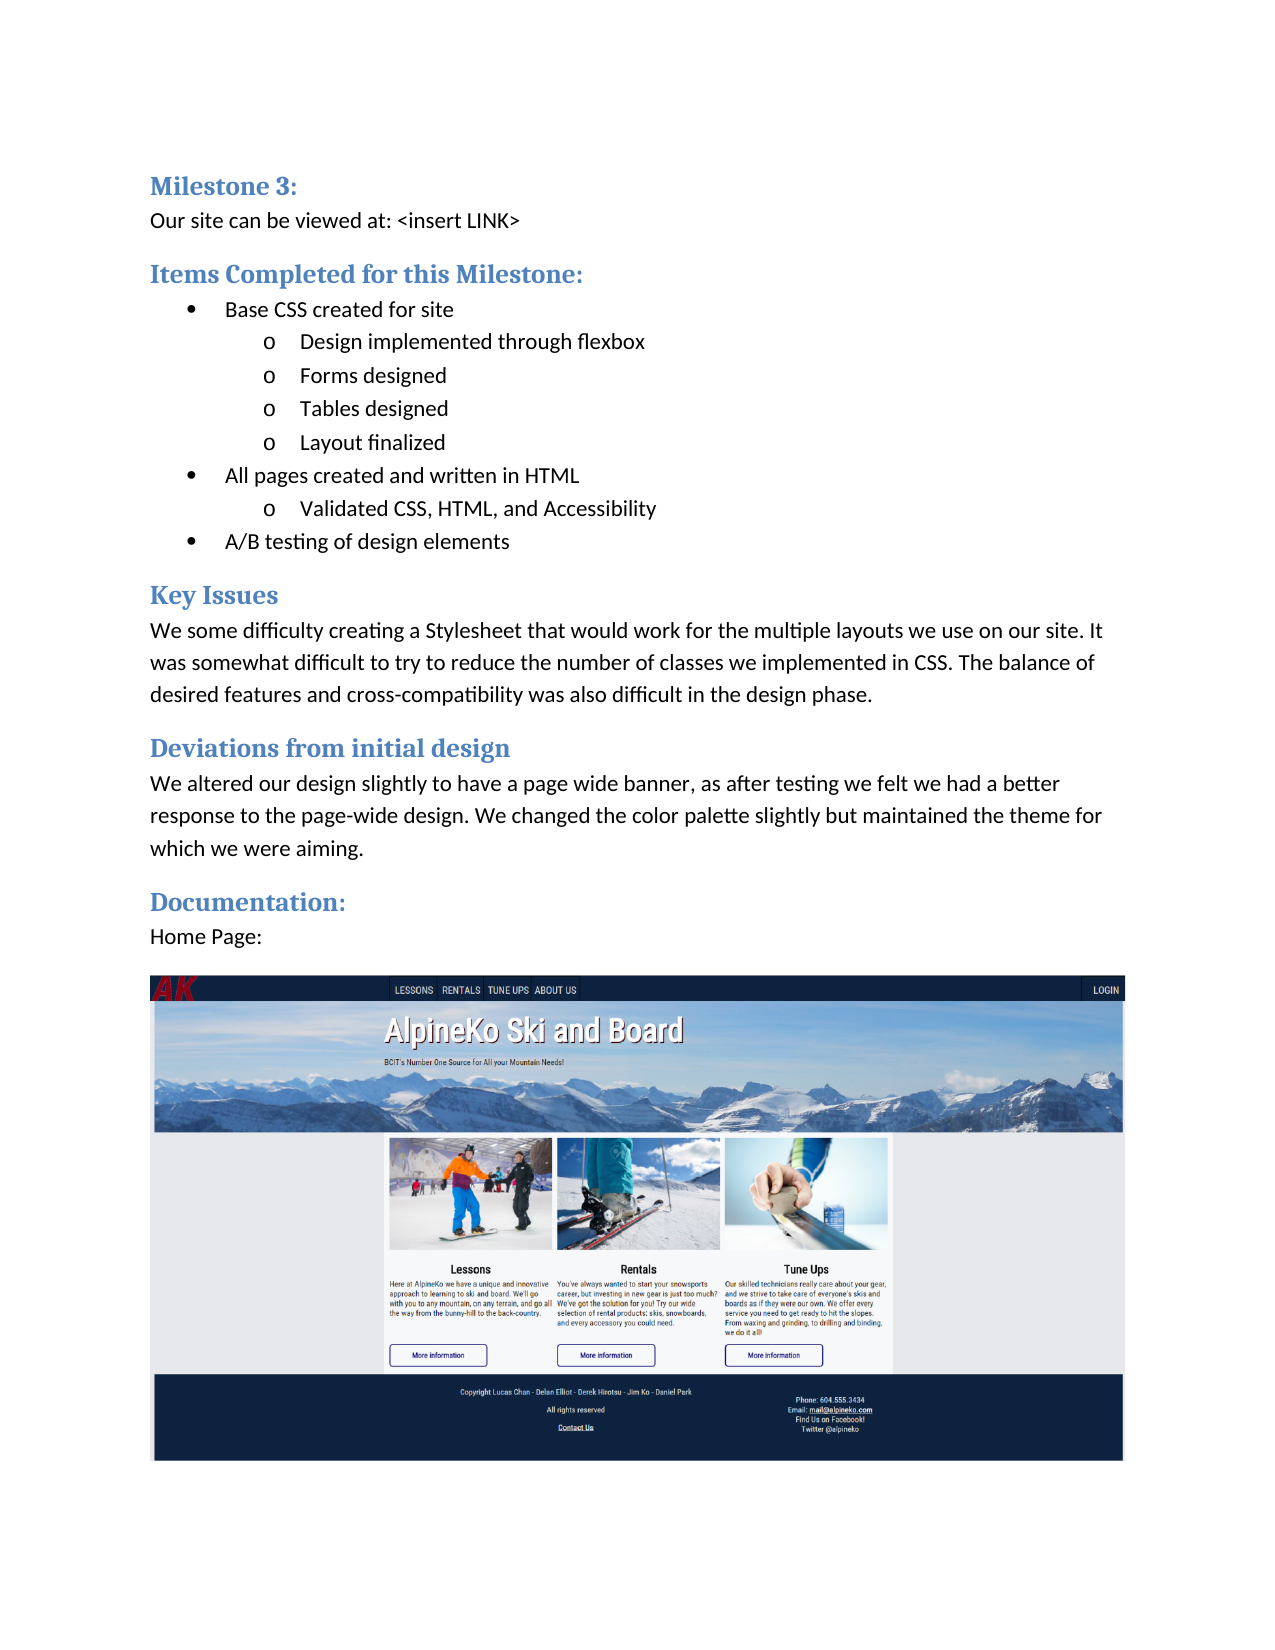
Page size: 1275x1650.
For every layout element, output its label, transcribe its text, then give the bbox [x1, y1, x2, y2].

subtitle Key Issues [150, 580, 1125, 612]
list Layout finalized [262, 428, 1125, 457]
text We some difficulty creating a Stylesheet that would work for the multiple layouts we use on our site. It was somewhat difficult to try to reduce the number of classes we implemented in CSS. The balance of desired features and cross-compatibility was also difficult in the design phase. [150, 616, 1125, 708]
subtitle Items Completed for this Milestone: [150, 259, 1125, 291]
list Tables designed [262, 394, 1125, 424]
subtitle Documentation: [150, 887, 1125, 918]
list All pages created and written in HTML [187, 462, 1125, 490]
list Design implemented through flexbox [262, 327, 1125, 357]
text We altered our design slightly to have a page wide banner, as after testing we felt we had a better response to the page-wide design. We changed the color palette slightly but maintained the theme for which we were aiming. [150, 769, 1125, 862]
subtitle Milestone 3: [150, 171, 1125, 202]
picture [150, 975, 1125, 1461]
list Forms designed [262, 361, 1125, 390]
list Validated CSS, HTML, and Accessibility [262, 494, 1125, 523]
text Home Page: [150, 922, 1125, 950]
subtitle Deviations from initial design [150, 733, 1125, 765]
list A/B testing of design elements [187, 527, 1125, 555]
text Our site can be viewed at: <insert LINK> [150, 207, 1125, 234]
list Base CSS created for site [187, 295, 1125, 323]
